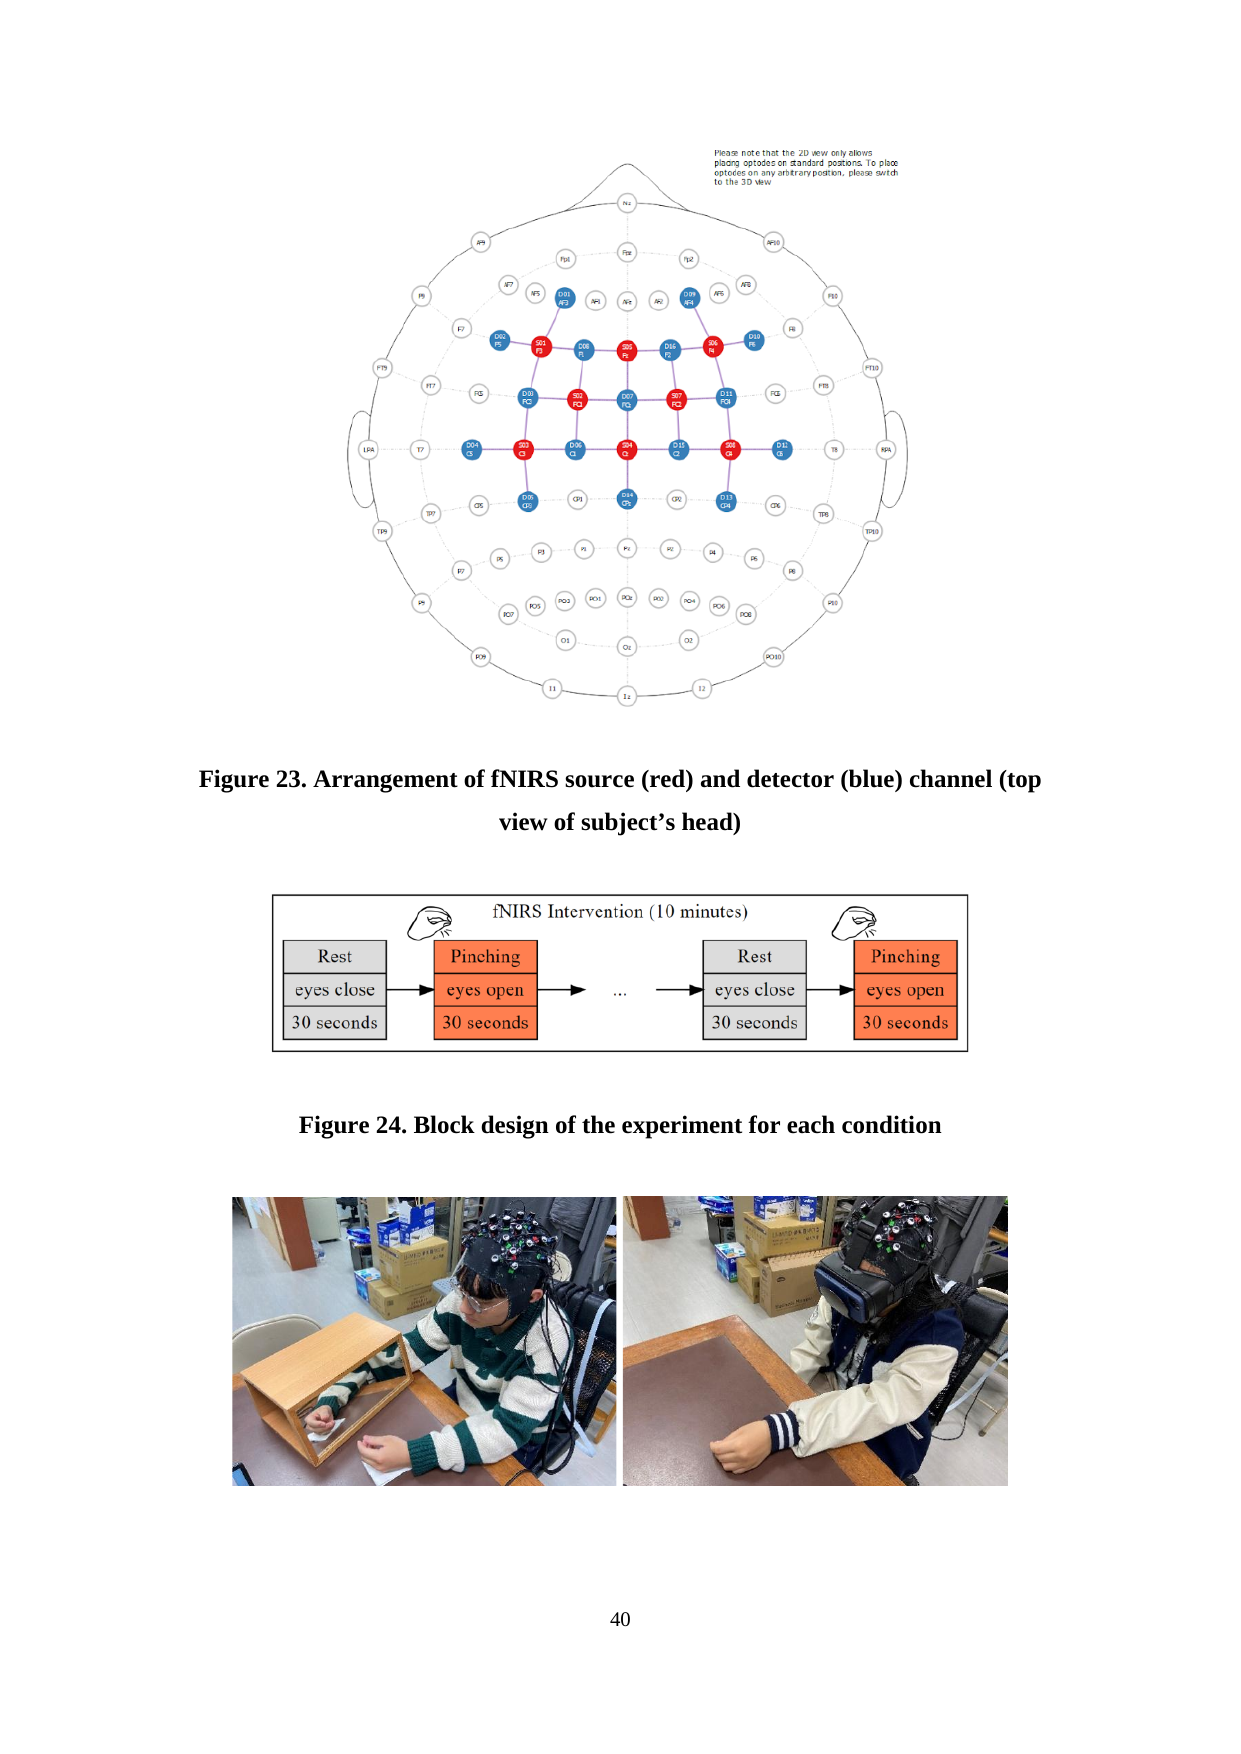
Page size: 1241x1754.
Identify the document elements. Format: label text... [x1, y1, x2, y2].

picture [301, 150, 940, 707]
text Figure 23. Arrangement of fNIRS source (red) and detector (blue) channel (top view of subject’s head) [187, 764, 1053, 836]
picture [622, 1196, 1008, 1486]
text Figure 24. Block design of the experiment for each condition [187, 1110, 1053, 1139]
picture [232, 1197, 617, 1486]
picture [271, 893, 969, 1053]
